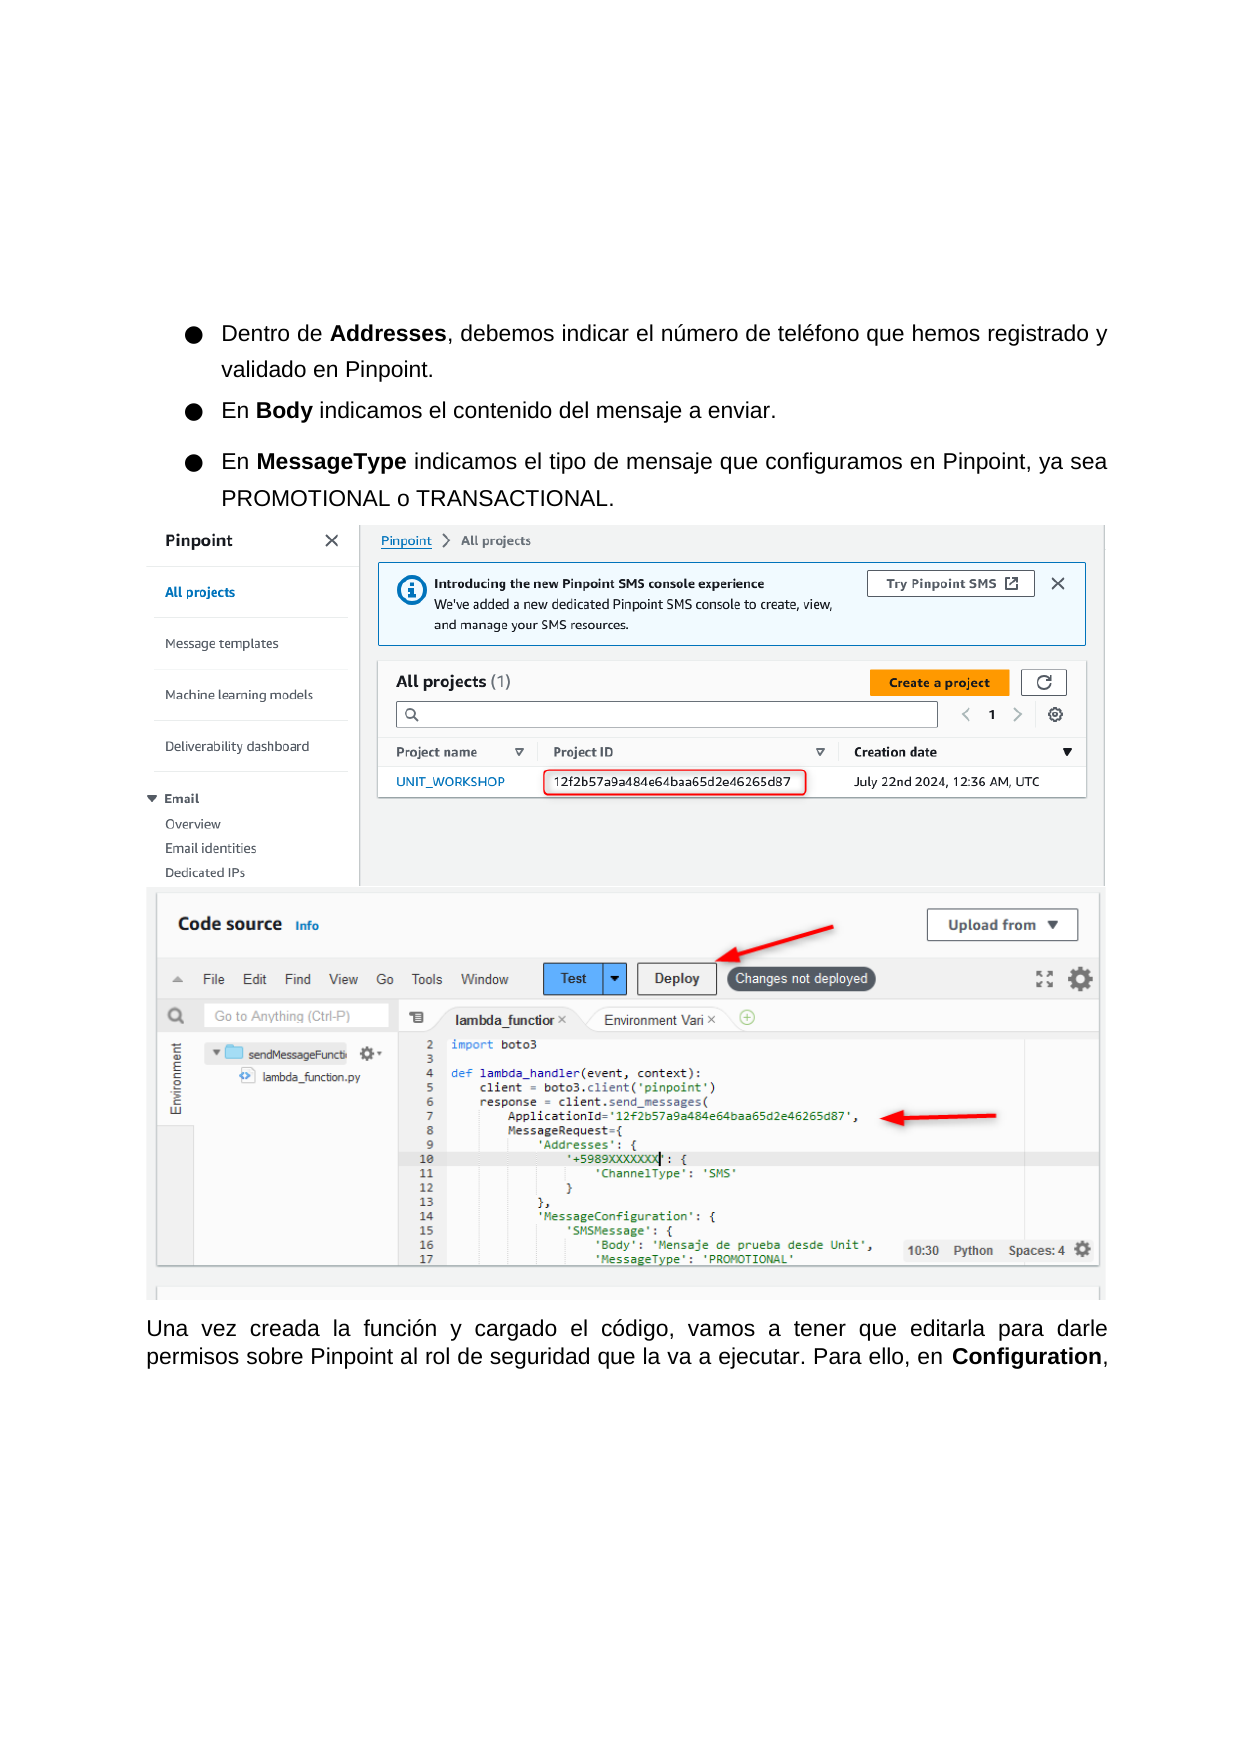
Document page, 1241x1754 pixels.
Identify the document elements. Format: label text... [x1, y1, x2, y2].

picture [146, 887, 1106, 1300]
list En Body indicamos el contenido del mensaje a enviar. [184, 385, 1108, 432]
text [146, 1315, 1108, 1369]
list En MessageType indicamos el tipo de mensaje que configuramos en Pinpoint, ya sea PROMOTIONAL o TRANSACTIONAL. [184, 436, 1108, 511]
list Dentro de Addresses, debemos indicar el número de teléfono que hemos registrado y validado en Pinpoint. [184, 307, 1108, 383]
picture [146, 525, 1106, 886]
